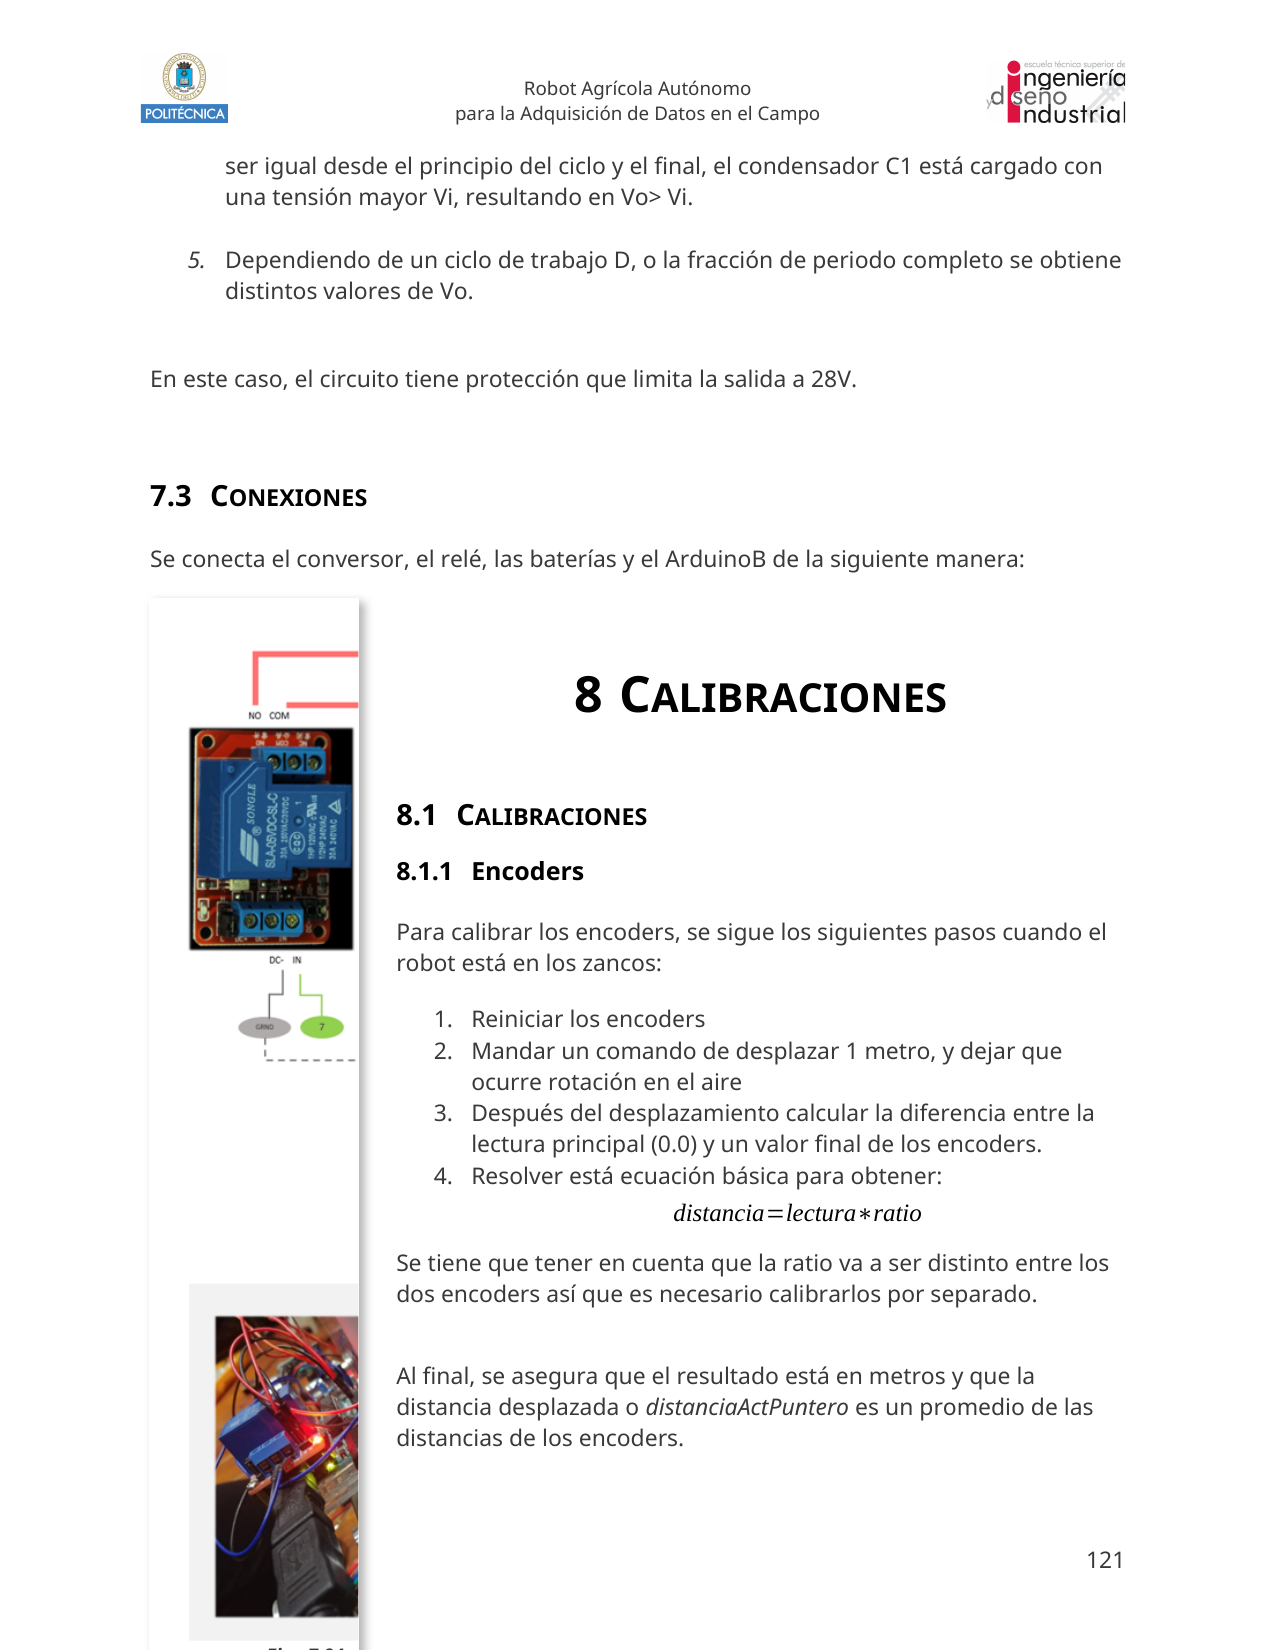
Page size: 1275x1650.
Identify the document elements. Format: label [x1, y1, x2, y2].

picture [986, 60, 1125, 123]
picture [140, 53, 228, 123]
picture [165, 631, 359, 1643]
